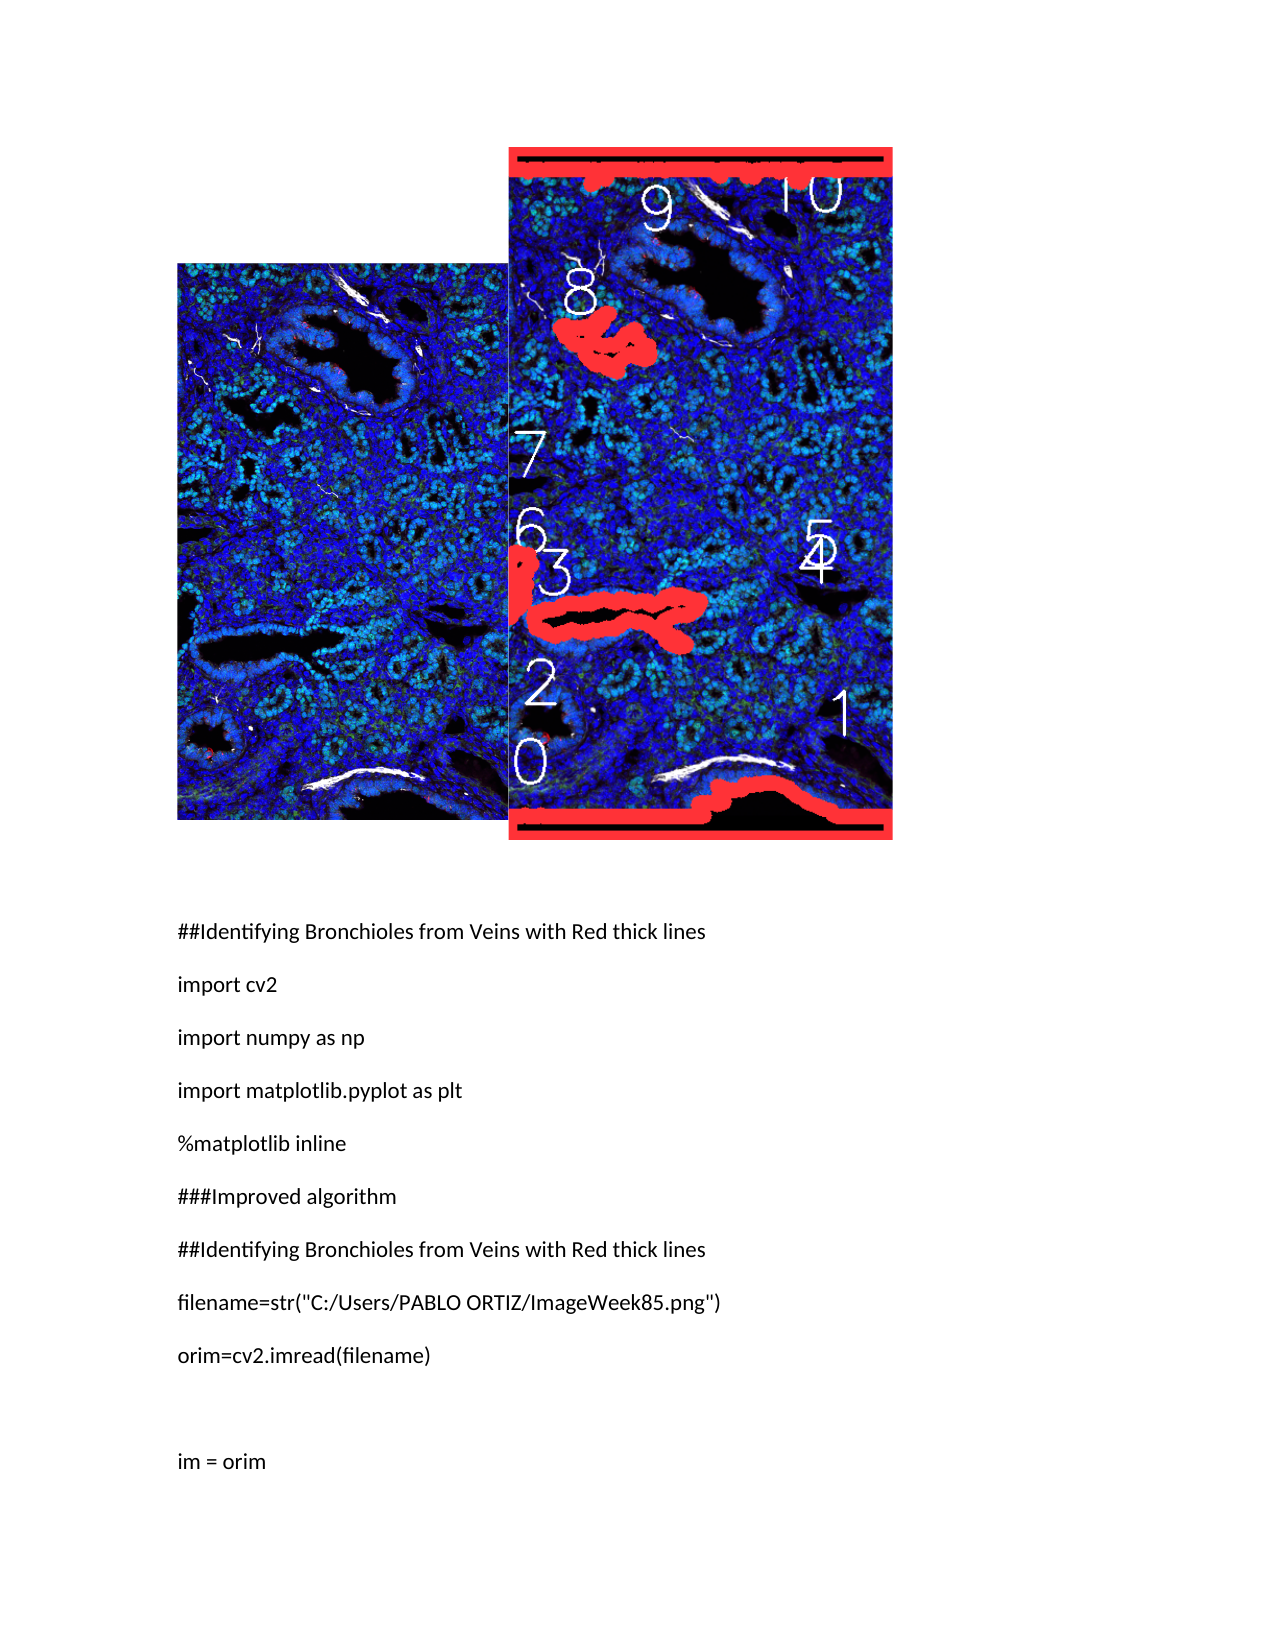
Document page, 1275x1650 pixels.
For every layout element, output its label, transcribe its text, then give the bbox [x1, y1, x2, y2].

text import numpy as np [177, 1023, 1098, 1051]
text filename=str("C:/Users/PABLO ORTIZ/ImageWeek85.png") [177, 1288, 1098, 1316]
text ##Identifying Bronchioles from Veins with Red thick lines [177, 1235, 1098, 1263]
text import cv2 [177, 970, 1098, 998]
text %matplotlib inline [177, 1129, 1098, 1157]
text im = orim [177, 1447, 1098, 1476]
picture [177, 147, 893, 840]
text orim=cv2.imread(filename) [177, 1341, 1098, 1369]
text ##Identifying Bronchioles from Veins with Red thick lines [177, 917, 1098, 945]
text import matplotlib.pyplot as plt [177, 1076, 1098, 1104]
text ###Improved algorithm [177, 1182, 1098, 1210]
